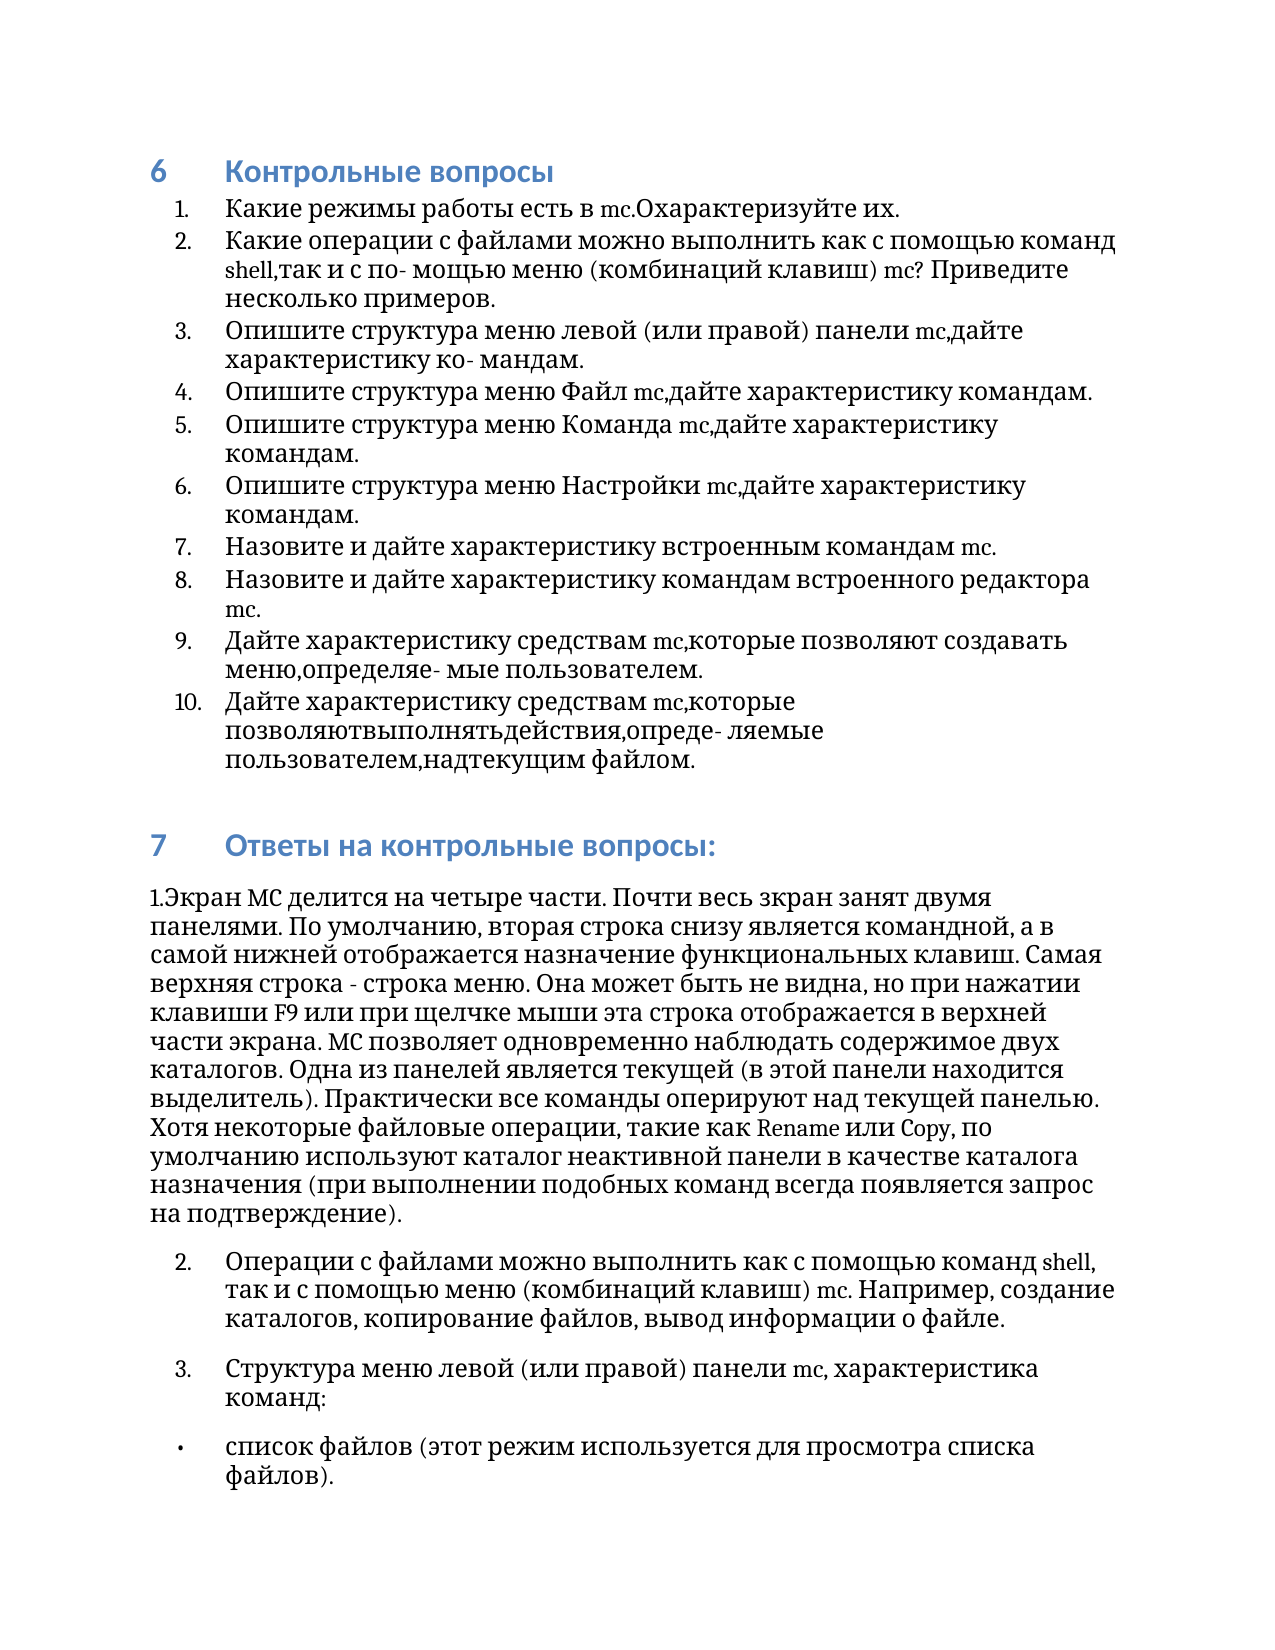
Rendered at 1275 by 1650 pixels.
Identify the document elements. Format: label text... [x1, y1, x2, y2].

list Какие режимы работы есть в mc.Охарактеризуйте их. [175, 194, 1125, 223]
list Структура меню левой (или правой) панели mc, характеристика команд: [175, 1355, 1125, 1412]
list Опишите структура меню Команда mc,дайте характеристику командам. [175, 411, 1125, 468]
list Дайте характеристику средствам mc,которые позволяютвыполнятьдействия,опреде- ляемые пользователем,надтекущим файлом. [175, 688, 1125, 774]
subtitle 6 Контрольные вопросы [150, 150, 1125, 191]
list список файлов (этот режим используется для просмотра списка файлов). [175, 1433, 1125, 1491]
list Какие операции с файлами можно выполнить как с помощью команд shell,так и с по- мощью меню (комбинаций клавиш) mc? Приведите несколько примеров. [175, 227, 1125, 313]
list Опишите структура меню Настройки mc,дайте характеристику командам. [175, 472, 1125, 529]
list Опишите структура меню Файл mc,дайте характеристику командам. [175, 378, 1125, 407]
text 1.Экран MC делится на четыре части. Почти весь зкран занят двумя панелями. По умолчанию, вторая строка снизу является командной, а в самой нижней отображается назначение функциональных клавиш. Самая верхняя строка - строка меню. Она может быть не видна, но при нажатии клавиши F9 или при щелчке мыши эта строка отображается в верхней части экрана. MC позволяет одновременно наблюдать содержимое двух каталогов. Одна из панелей является текущей (в этой панели находится выделитель). Практически все команды оперируют над текущей панелью. Хотя некоторые файловые операции, такие как Rename или Copy, по умолчанию используют каталог неактивной панели в качестве каталога назначения (при выполнении подобных команд всегда появляется запрос на подтверждение). [150, 884, 1125, 1229]
list Опишите структура меню левой (или правой) панели mc,дайте характеристику ко- мандам. [175, 317, 1125, 374]
subtitle 7 Ответы на контрольные вопросы: [150, 824, 1125, 865]
list Назовите и дайте характеристику командам встроенного редактора mc. [175, 566, 1125, 623]
list Назовите и дайте характеристику встроенным командам mc. [175, 533, 1125, 562]
list Дайте характеристику средствам mc,которые позволяют создавать меню,определяе- мые пользователем. [175, 627, 1125, 684]
list Операции с файлами можно выполнить как с помощью команд shell, так и с помощью меню (комбинаций клавиш) mc. Например, создание каталогов, копирование файлов, вывод информации о файле. [175, 1248, 1125, 1334]
